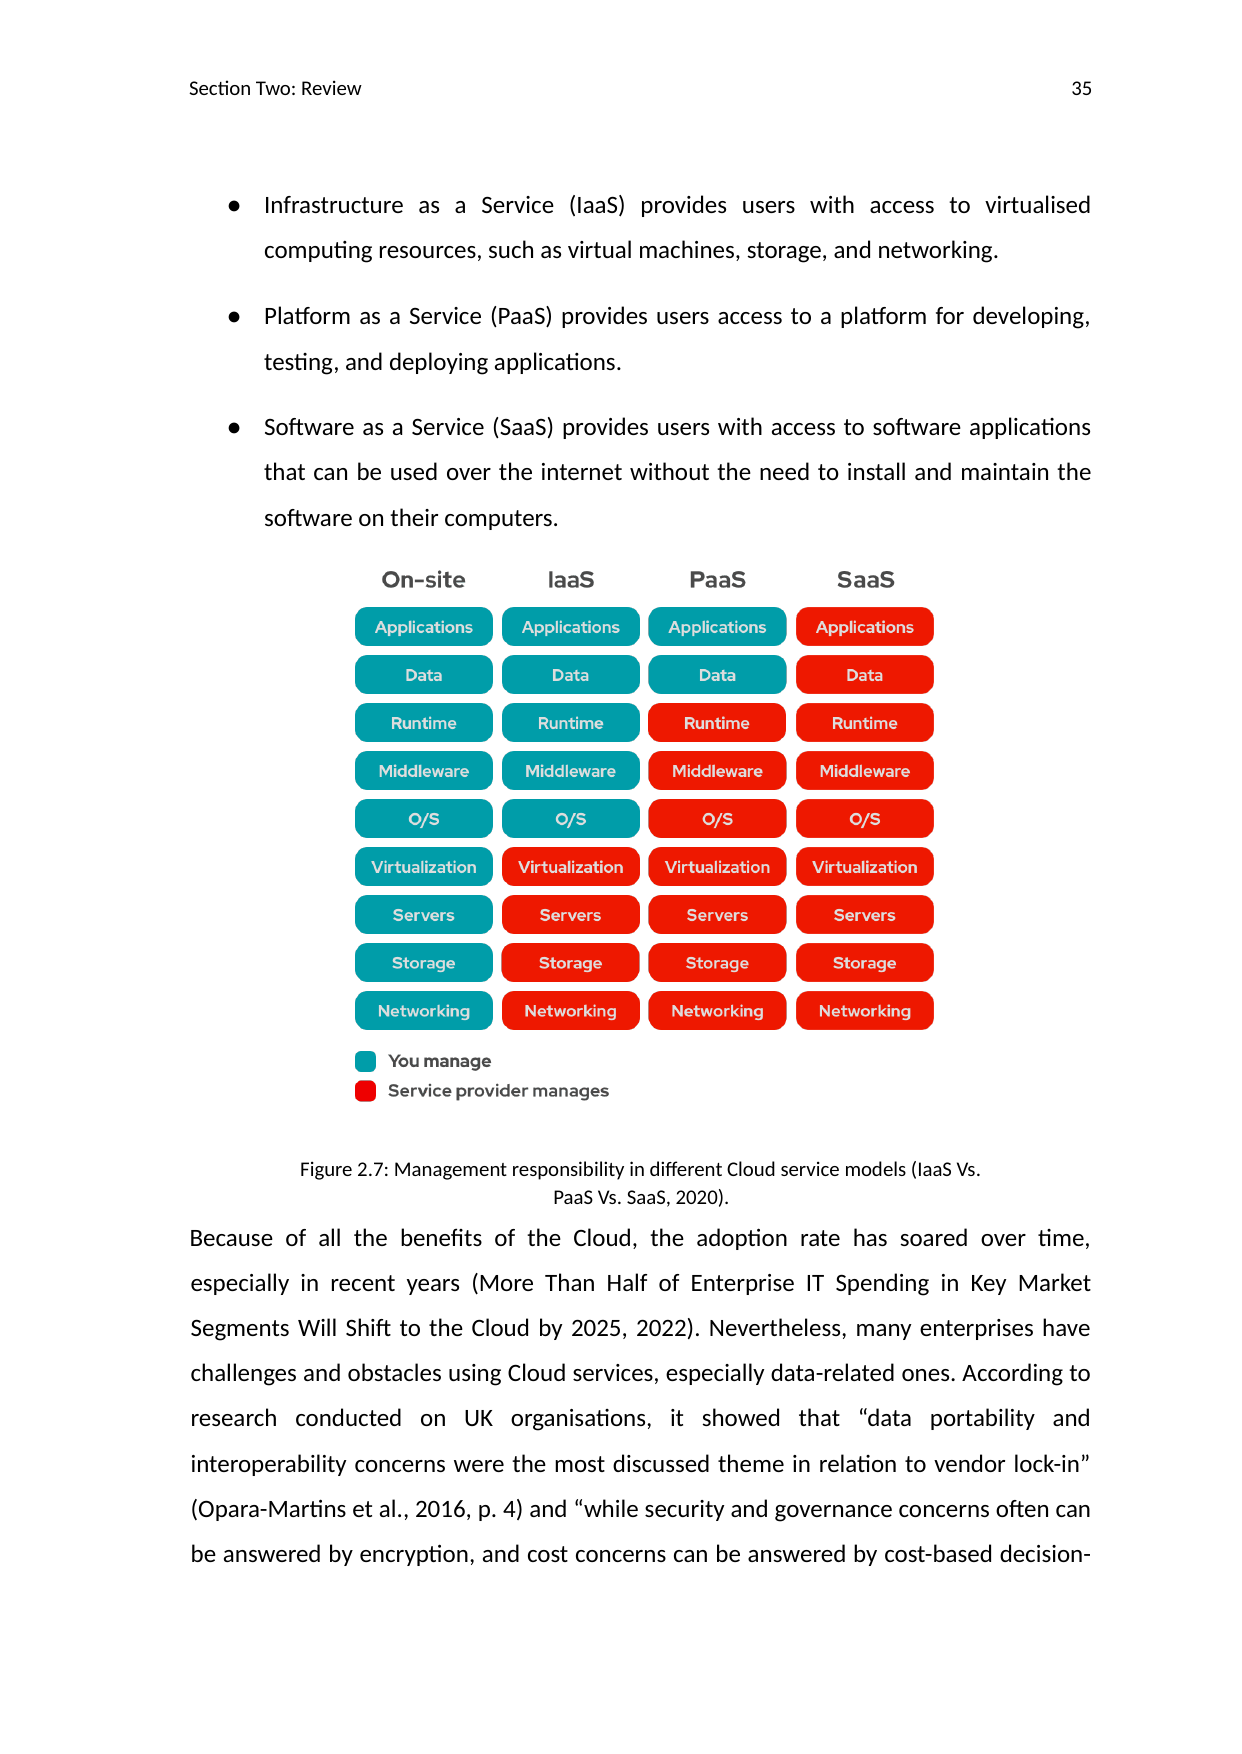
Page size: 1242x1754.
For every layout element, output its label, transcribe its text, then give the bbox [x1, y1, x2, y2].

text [189, 1222, 1092, 1568]
text Figure 2.7: Management responsibility in different Cloud service models (IaaS Vs. PaaS Vs. SaaS, 2020). [287, 1156, 994, 1209]
picture [192, 547, 1096, 1124]
list Software as a Service (SaaS) provides users with access to software applications that can be used over the internet without the need to install and maintain the software on their computers. [226, 411, 1092, 532]
list Infrastructure as a Service (IaaS) provides users with access to virtualised computing resources, such as virtual machines, storage, and networking. [226, 189, 1092, 265]
list Platform as a Service (PaaS) provides users access to a platform for developing, testing, and deploying applications. [226, 301, 1092, 376]
